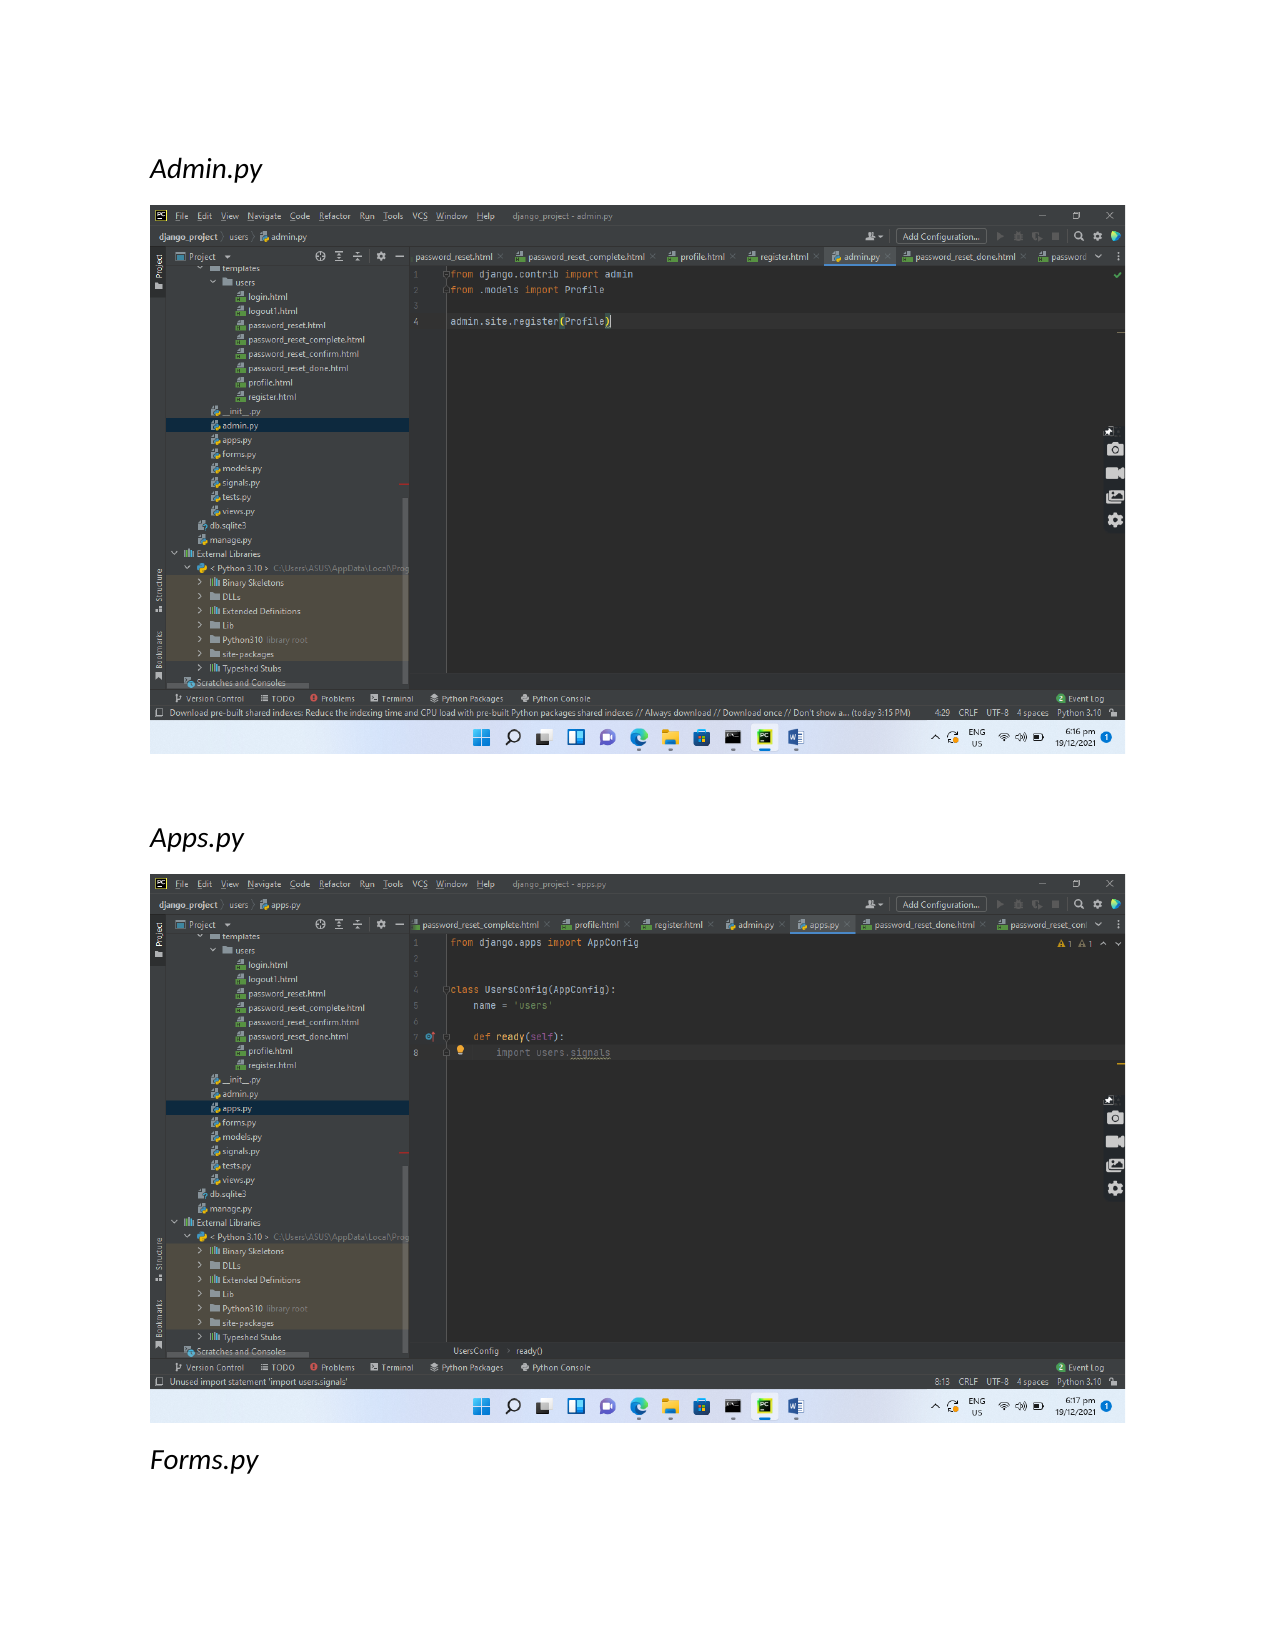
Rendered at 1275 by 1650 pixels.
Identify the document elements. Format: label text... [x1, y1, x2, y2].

text Forms.py [150, 1441, 1125, 1477]
picture [150, 205, 1125, 754]
picture [150, 874, 1125, 1423]
text Admin.py [150, 150, 1125, 186]
text Apps.py [150, 819, 1125, 854]
